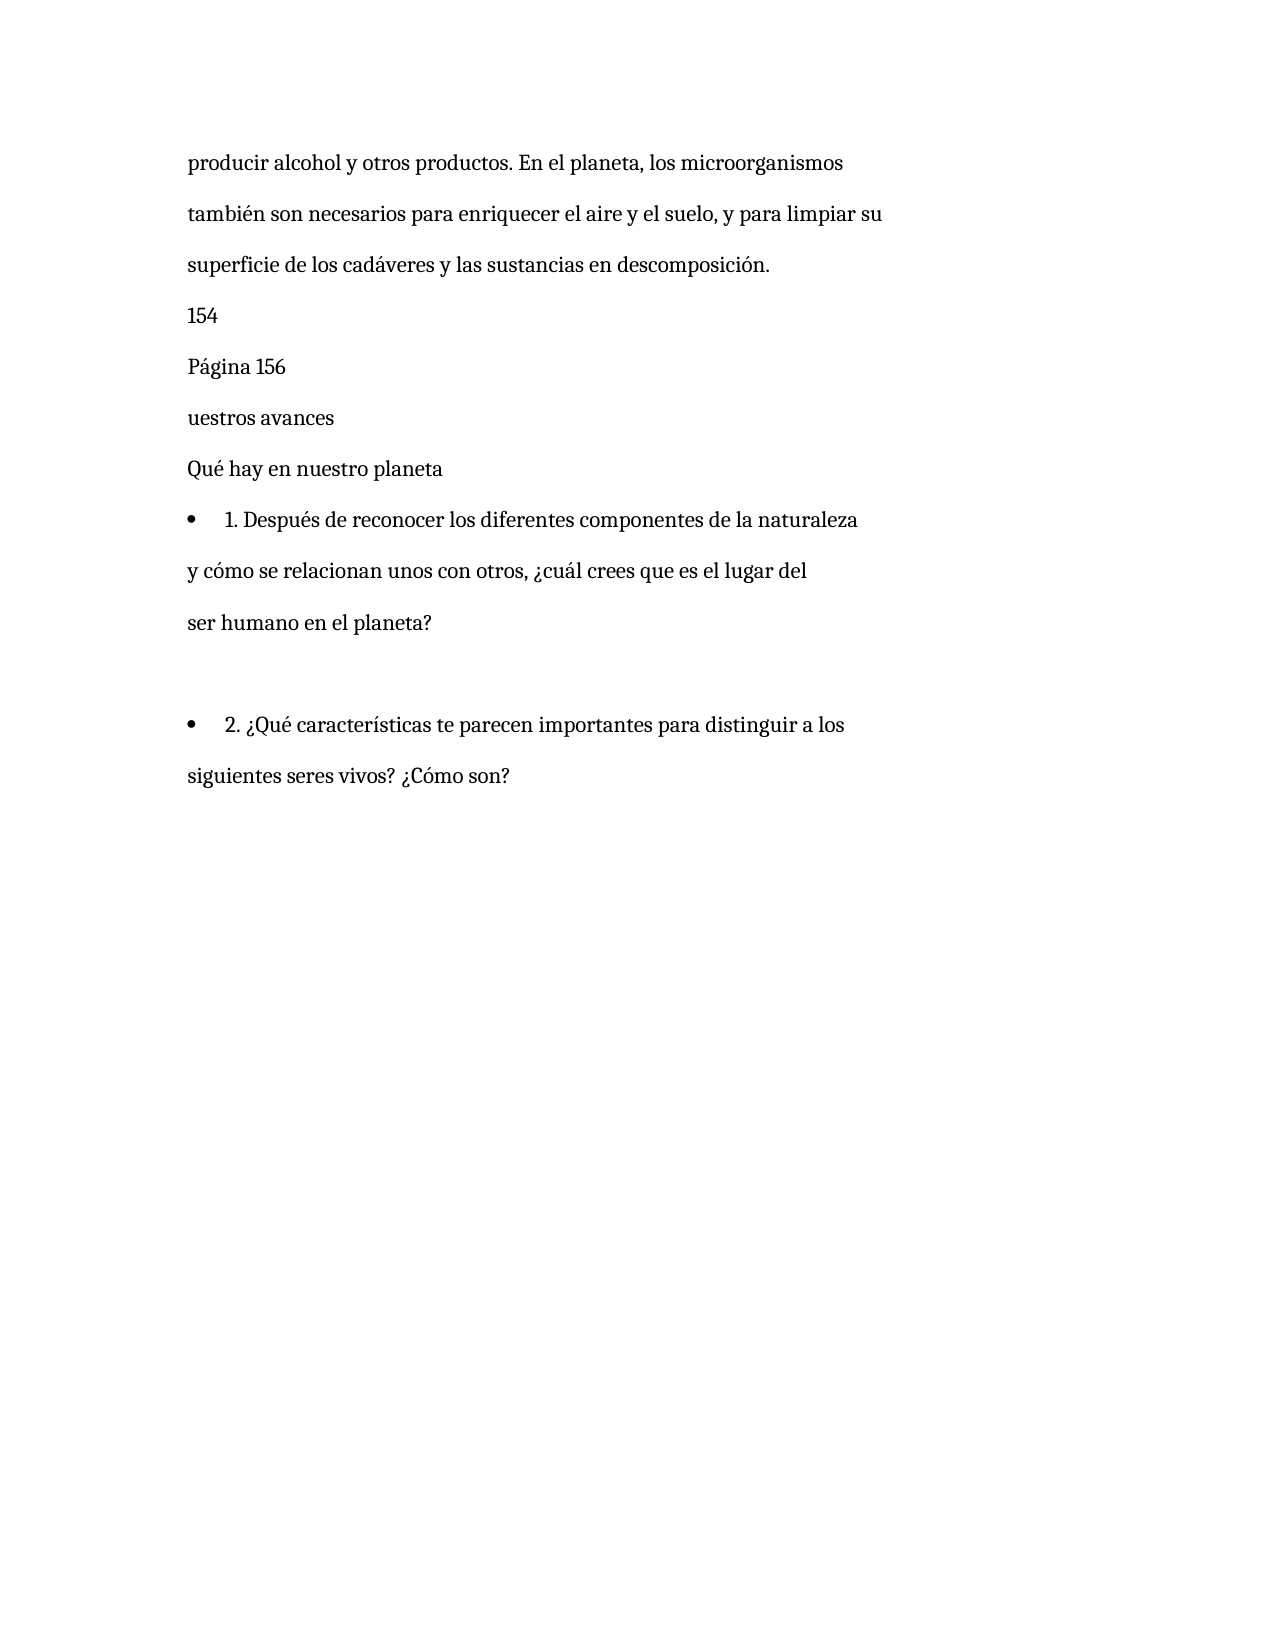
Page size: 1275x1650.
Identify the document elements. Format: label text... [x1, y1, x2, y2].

text también son necesarios para enriquecer el aire y el suelo, y para limpiar su [187, 201, 1087, 227]
text siguientes seres vivos? ¿Cómo son? [187, 762, 1087, 789]
text ser humano en el planeta? [187, 609, 1087, 636]
text 154 [187, 303, 1087, 329]
text producir alcohol y otros productos. En el planeta, los microorganismos [187, 150, 1087, 176]
text Página 156 [187, 354, 1087, 381]
text superficie de los cadáveres y las sustancias en descomposición. [187, 252, 1087, 278]
text uestros avances [187, 405, 1087, 432]
text y cómo se relacionan unos con otros, ¿cuál crees que es el lugar del [187, 558, 1087, 585]
list 2. ¿Qué características te parecen importantes para distinguir a los [187, 711, 1087, 738]
list 1. Después de reconocer los diferentes componentes de la naturaleza [187, 507, 1087, 534]
text Qué hay en nuestro planeta [187, 456, 1087, 483]
